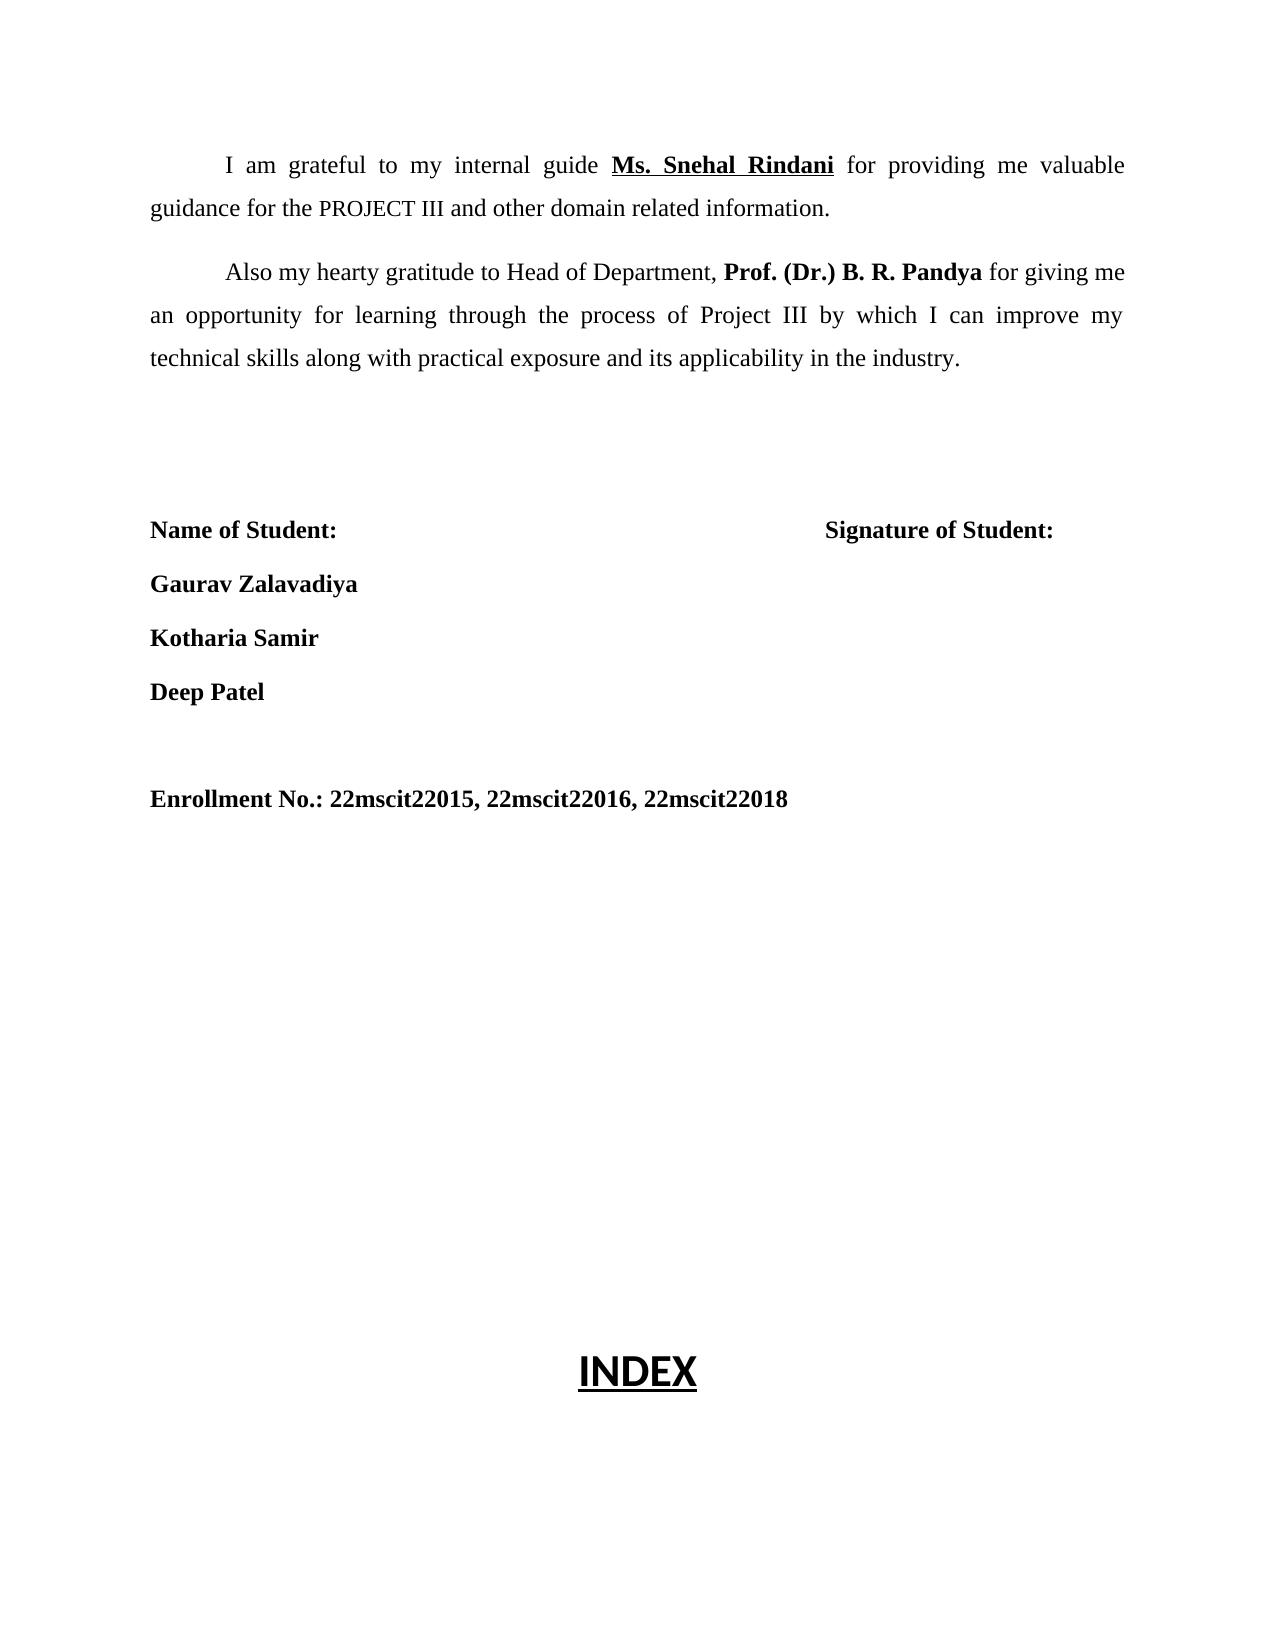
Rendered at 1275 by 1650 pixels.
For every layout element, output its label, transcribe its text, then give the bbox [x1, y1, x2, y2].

text INDEX [150, 1342, 1125, 1398]
text I am grateful to my internal guide Ms. Snehal Rindani for providing me valuable guidance for the PROJECT III and other domain related information. [150, 150, 1125, 222]
text Name of Student: Signature of Student: [150, 515, 1125, 544]
text Deep Patel [150, 677, 1125, 705]
text Also my hearty gratitude to Head of Department, Prof. (Dr.) B. R. Pandya for giving me an opportunity for learning through the process of Project III by which I can improve my technical skills along with practical exposure and its applicability in the industry. [150, 257, 1125, 372]
text Kotharia Samir [150, 623, 1125, 651]
text Enrollment No.: 22mscit22015, 22mscit22016, 22mscit22018 [150, 784, 1125, 813]
text Gaurav Zalavadiya [150, 569, 1125, 598]
